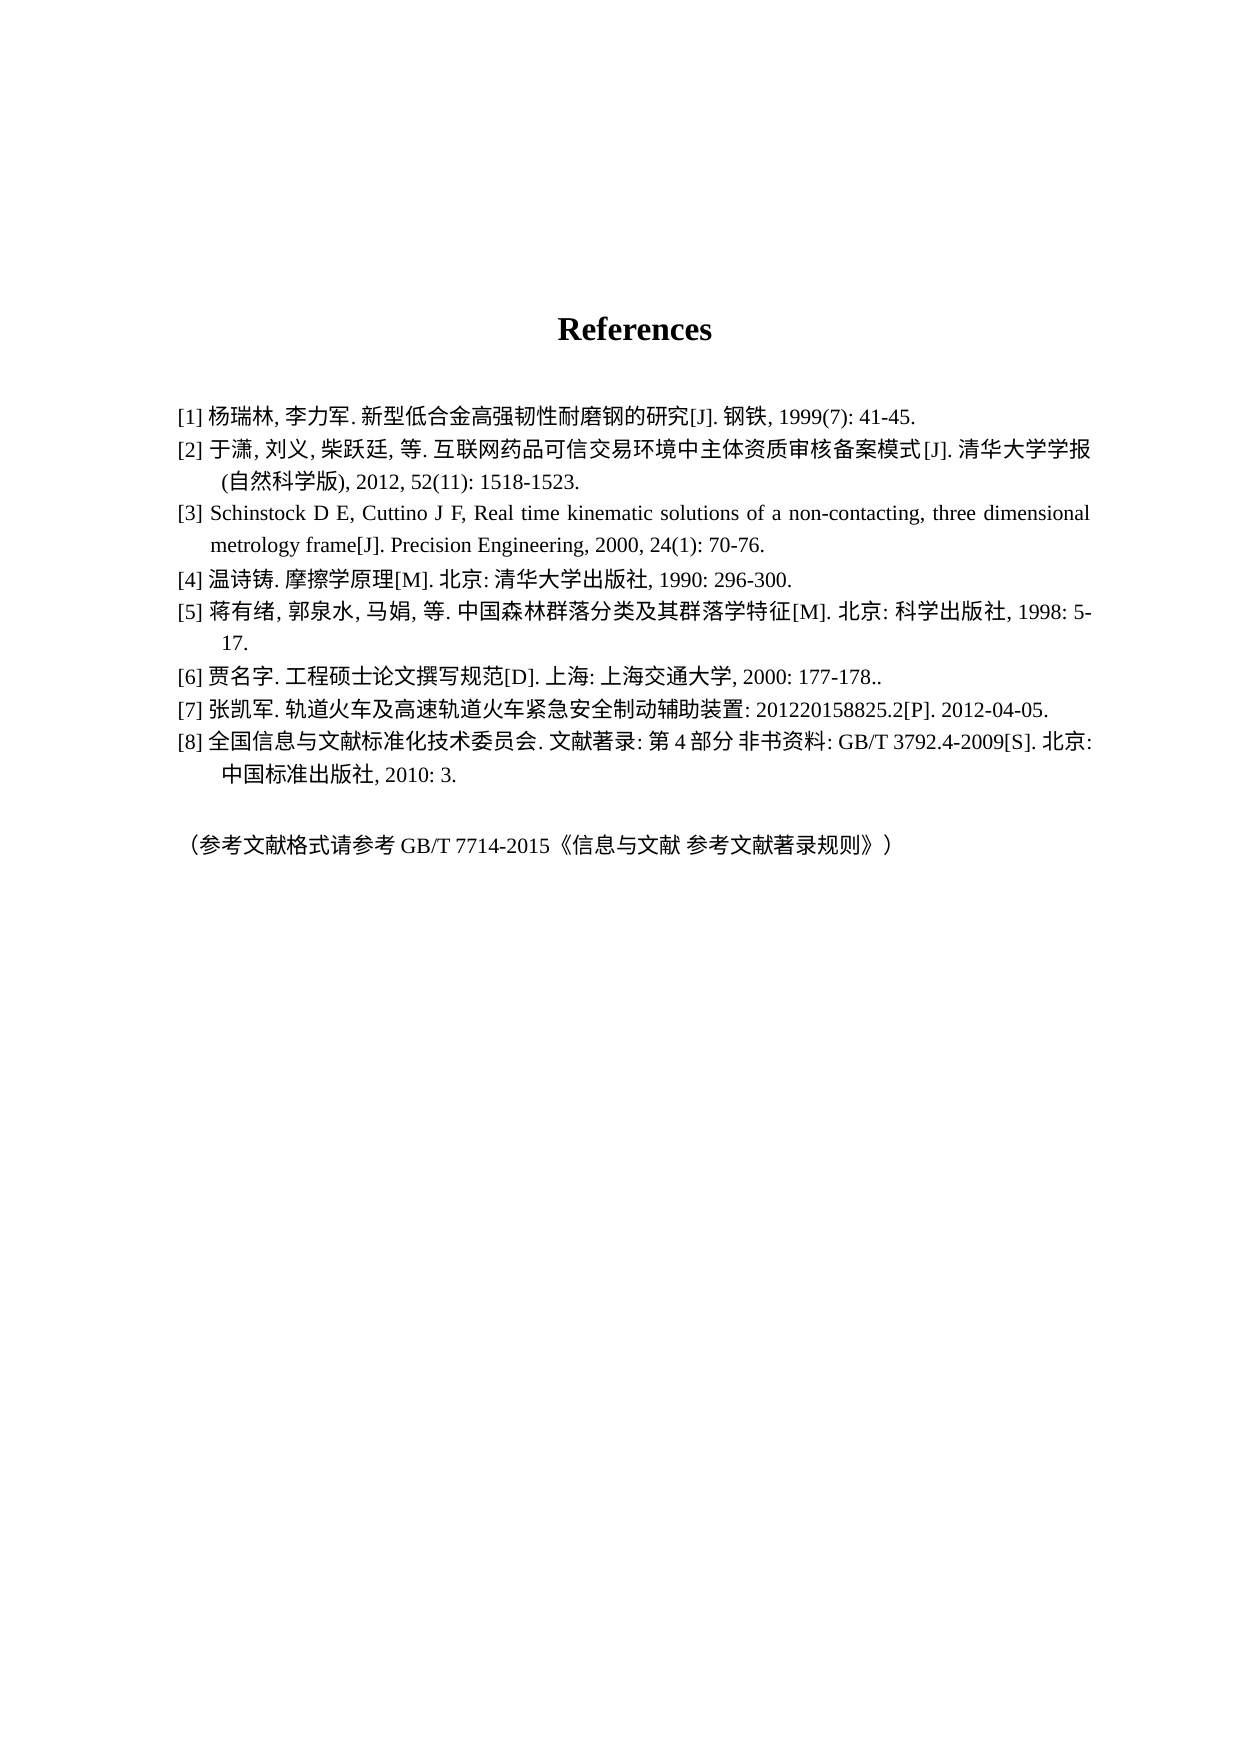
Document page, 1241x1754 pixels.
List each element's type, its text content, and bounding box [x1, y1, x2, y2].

text [8] 全国信息与文献标准化技术委员会. 文献著录: 第4部分 非书资料: GB/T 3792.4-2009[S]. 北京: 中国标准出版社, 2010: 3. [177, 724, 1092, 789]
text [7] 张凯军. 轨道火车及高速轨道火车紧急安全制动辅助装置: 201220158825.2[P]. 2012-04-05. [177, 691, 1092, 724]
text [4] 温诗铸. 摩擦学原理[M]. 北京: 清华大学出版社, 1990: 296-300. [177, 561, 1092, 594]
subtitle References [177, 296, 1092, 361]
text [3] Schinstock D E, Cuttino J F, Real time kinematic solutions of a non-contacting, three dimensional metrology frame[J]. Precision Engineering, 2000, 24(1): 70-76. [177, 496, 1092, 561]
text [5] 蒋有绪, 郭泉水, 马娟, 等. 中国森林群落分类及其群落学特征[M]. 北京: 科学出版社, 1998: 5-17. [177, 594, 1092, 659]
text （参考文献格式请参考GB/T 7714-2015《信息与文献 参考文献著录规则》） [177, 827, 1092, 860]
text [6] 贾名字. 工程硕士论文撰写规范[D]. 上海: 上海交通大学, 2000: 177-178.. [177, 659, 1092, 691]
text [2] 于潇, 刘义, 柴跃廷, 等. 互联网药品可信交易环境中主体资质审核备案模式[J]. 清华大学学报(自然科学版), 2012, 52(11): 1518-1523. [177, 431, 1092, 496]
text [1] 杨瑞林, 李力军. 新型低合金高强韧性耐磨钢的研究[J]. 钢铁, 1999(7): 41-45. [177, 399, 1092, 431]
